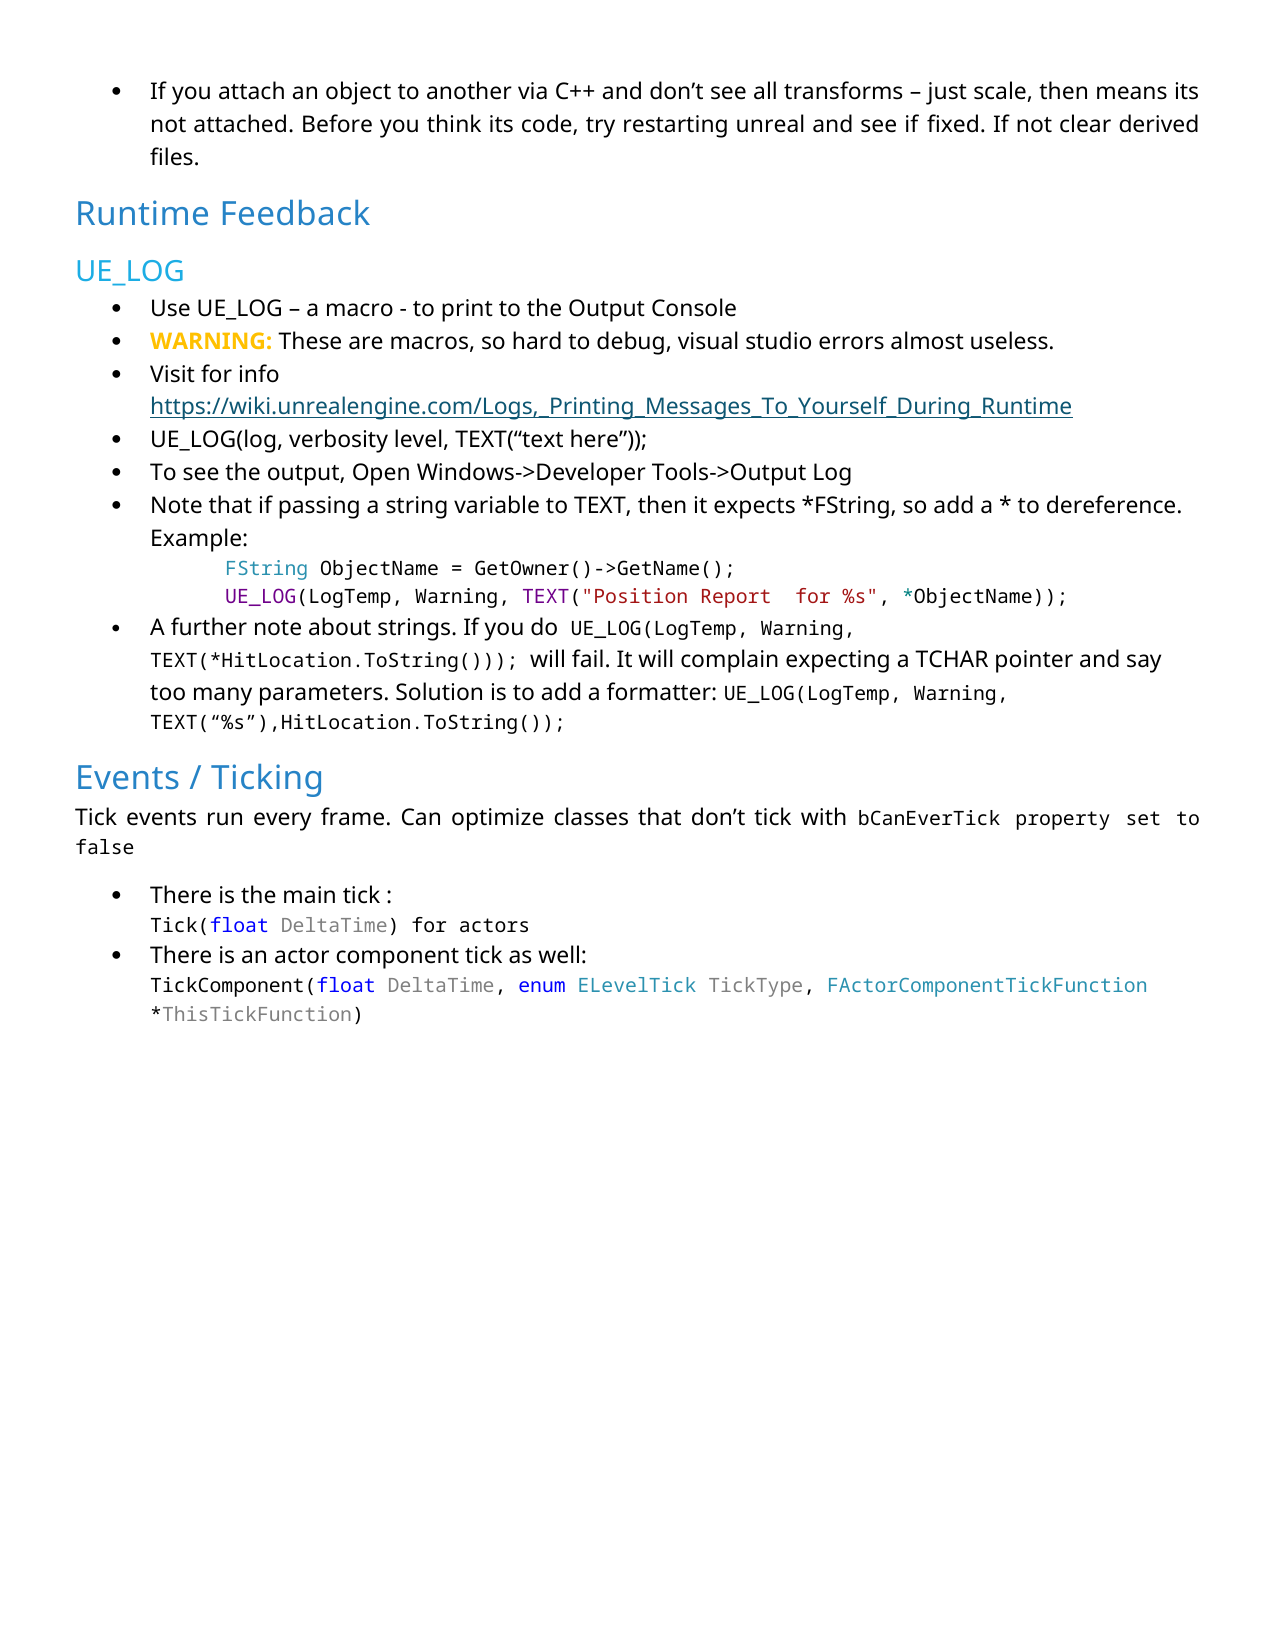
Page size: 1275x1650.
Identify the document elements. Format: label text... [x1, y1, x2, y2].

subtitle UE_LOG [75, 250, 1200, 290]
list UE_LOG(LogTemp, Warning, TEXT("Position Report for %s", *ObjectName)); [150, 582, 1200, 609]
subtitle Runtime Feedback [75, 190, 1200, 236]
list A further note about strings. If you do UE_LOG(LogTemp, Warning, TEXT(*HitLocation.ToString())); will fail. It will complain expecting a TCHAR pointer and say too many parameters. Solution is to add a formatter: UE_LOG(LogTemp, Warning, TEXT(“%s”),HitLocation.ToString()); [112, 611, 1200, 736]
list Use UE_LOG – a macro - to print to the Output Console [112, 292, 1200, 323]
list There is the main tick : Tick(float DeltaTime) for actors [112, 878, 1200, 938]
list If you attach an object to another via C++ and don’t see all transforms – just scale, then means its not attached. Before you think its code, try restarting unreal and see if fixed. If not clear derived files. [112, 75, 1200, 172]
list Note that if passing a string variable to TEXT, then it expects *FString, so add a * to dereference. Example: FString ObjectName = GetOwner()->GetName(); [112, 489, 1200, 581]
subtitle Events / Ticking [75, 753, 1200, 799]
list UE_LOG(log, verbosity level, TEXT(“text here”)); [112, 423, 1200, 454]
list There is an actor component tick as well: TickComponent(float DeltaTime, enum ELevelTick TickType, FActorComponentTickFunction *ThisTickFunction) [112, 939, 1200, 1027]
list Visit for info https://wiki.unrealengine.com/Logs,_Printing_Messages_To_Yourself_During_Runtime [112, 357, 1200, 422]
text Tick events run every frame. Can optimize classes that don’t tick with bCanEverTick property set to false [75, 801, 1200, 861]
list WARNING: These are macros, so hard to debug, visual studio errors almost useless. [112, 325, 1200, 356]
list To see the output, Open Windows->Developer Tools->Output Log [112, 456, 1200, 487]
